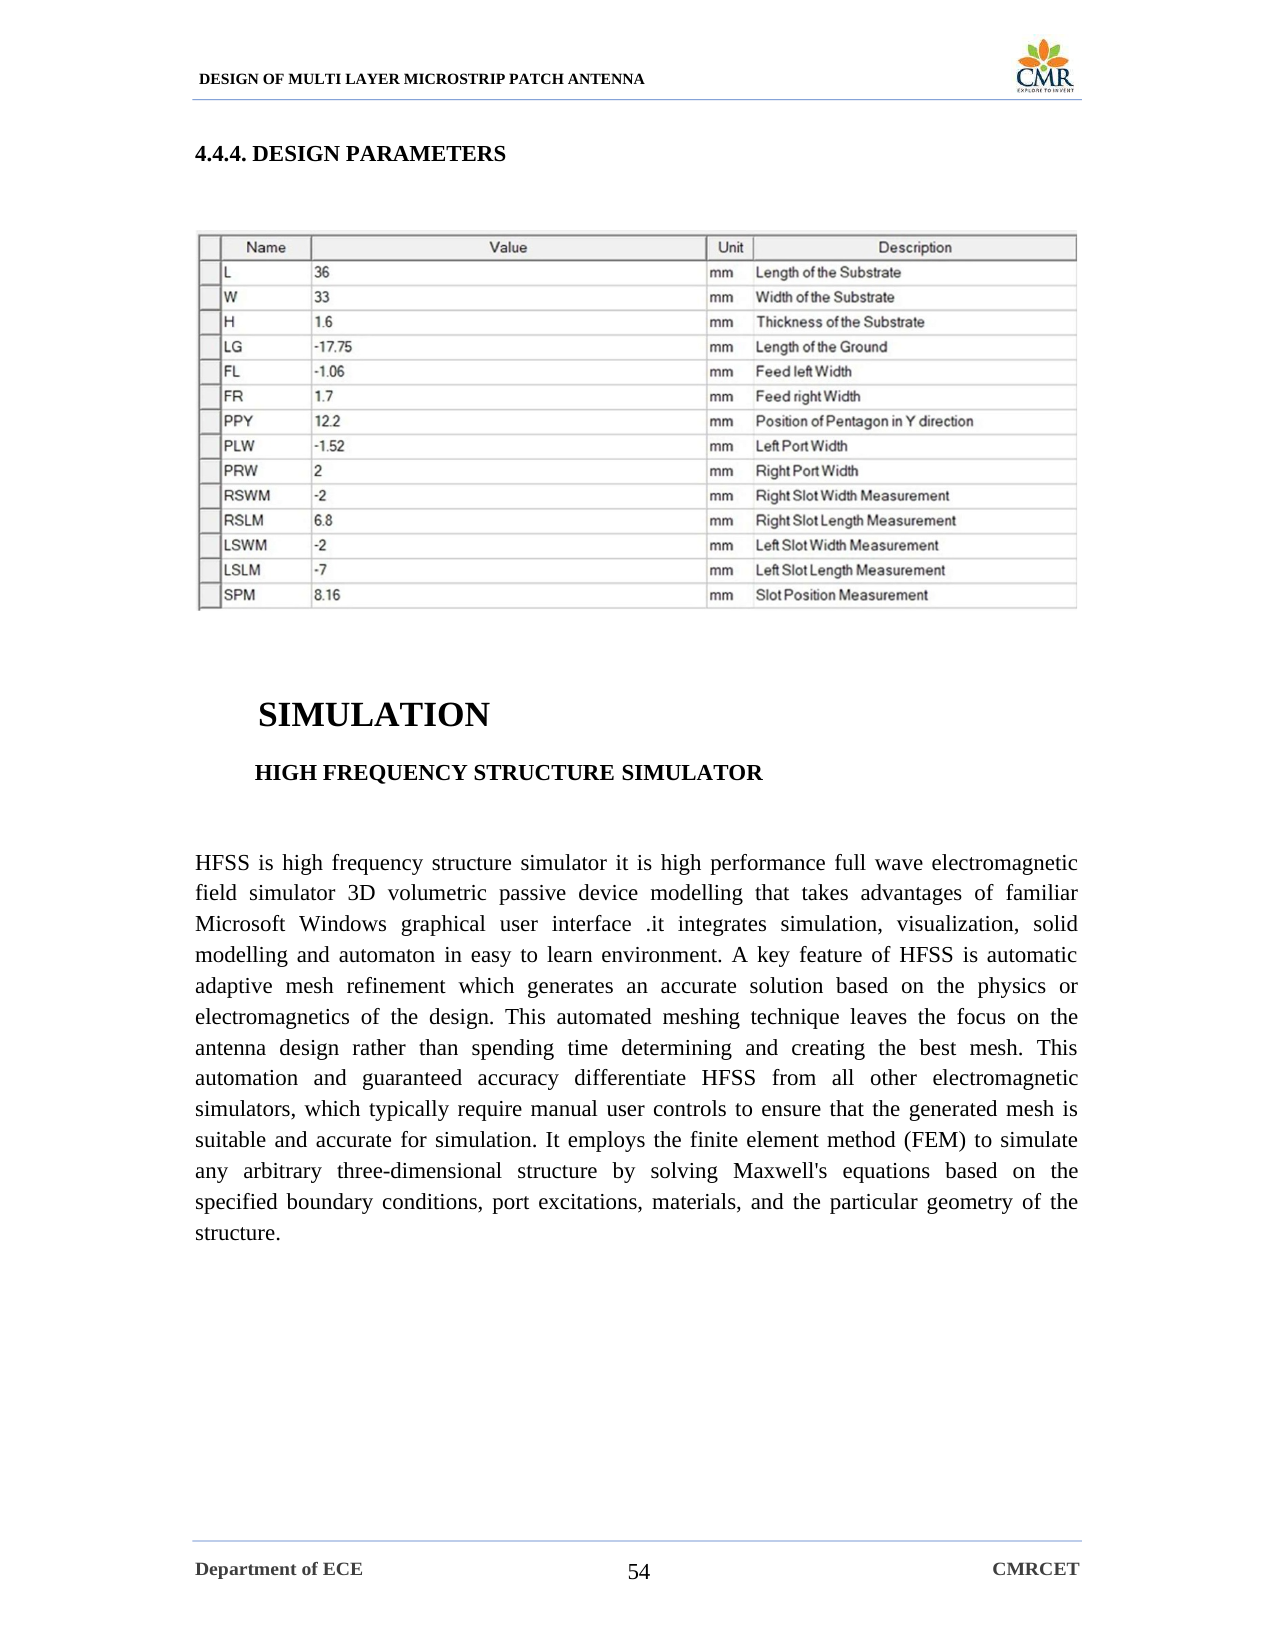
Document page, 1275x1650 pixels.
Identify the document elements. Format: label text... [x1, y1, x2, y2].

list SIMULATION [202, 693, 1167, 734]
list HIGH FREQUENCY STRUCTURE SIMULATOR [195, 759, 1167, 785]
picture [194, 230, 1078, 611]
text HFSS is high frequency structure simulator it is high performance full wave electromagnetic field simulator 3D volumetric passive device modelling that takes advantages of familiar Microsoft Windows graphical user interface .it integrates simulation, visualization, solid modelling and automaton in easy to learn environment. A key feature of HFSS is automatic adaptive mesh refinement which generates an accurate solution based on the physics or electromagnetics of the design. This automated meshing technique leaves the focus on the antenna design rather than spending time determining and creating the best mesh. This automation and guaranteed accuracy differentiate HFSS from all other electromagnetic simulators, which typically require manual user controls to ensure that the generated mesh is suitable and accurate for simulation. It employs the finite element method (FEM) to simulate any arbitrary three-dimensional structure by solving Maxwell's equations based on the specified boundary conditions, port excitations, materials, and the particular geometry of the structure. [195, 848, 1079, 1245]
picture [1010, 34, 1079, 93]
subtitle 4.4.4. DESIGN PARAMETERS [195, 140, 1167, 167]
